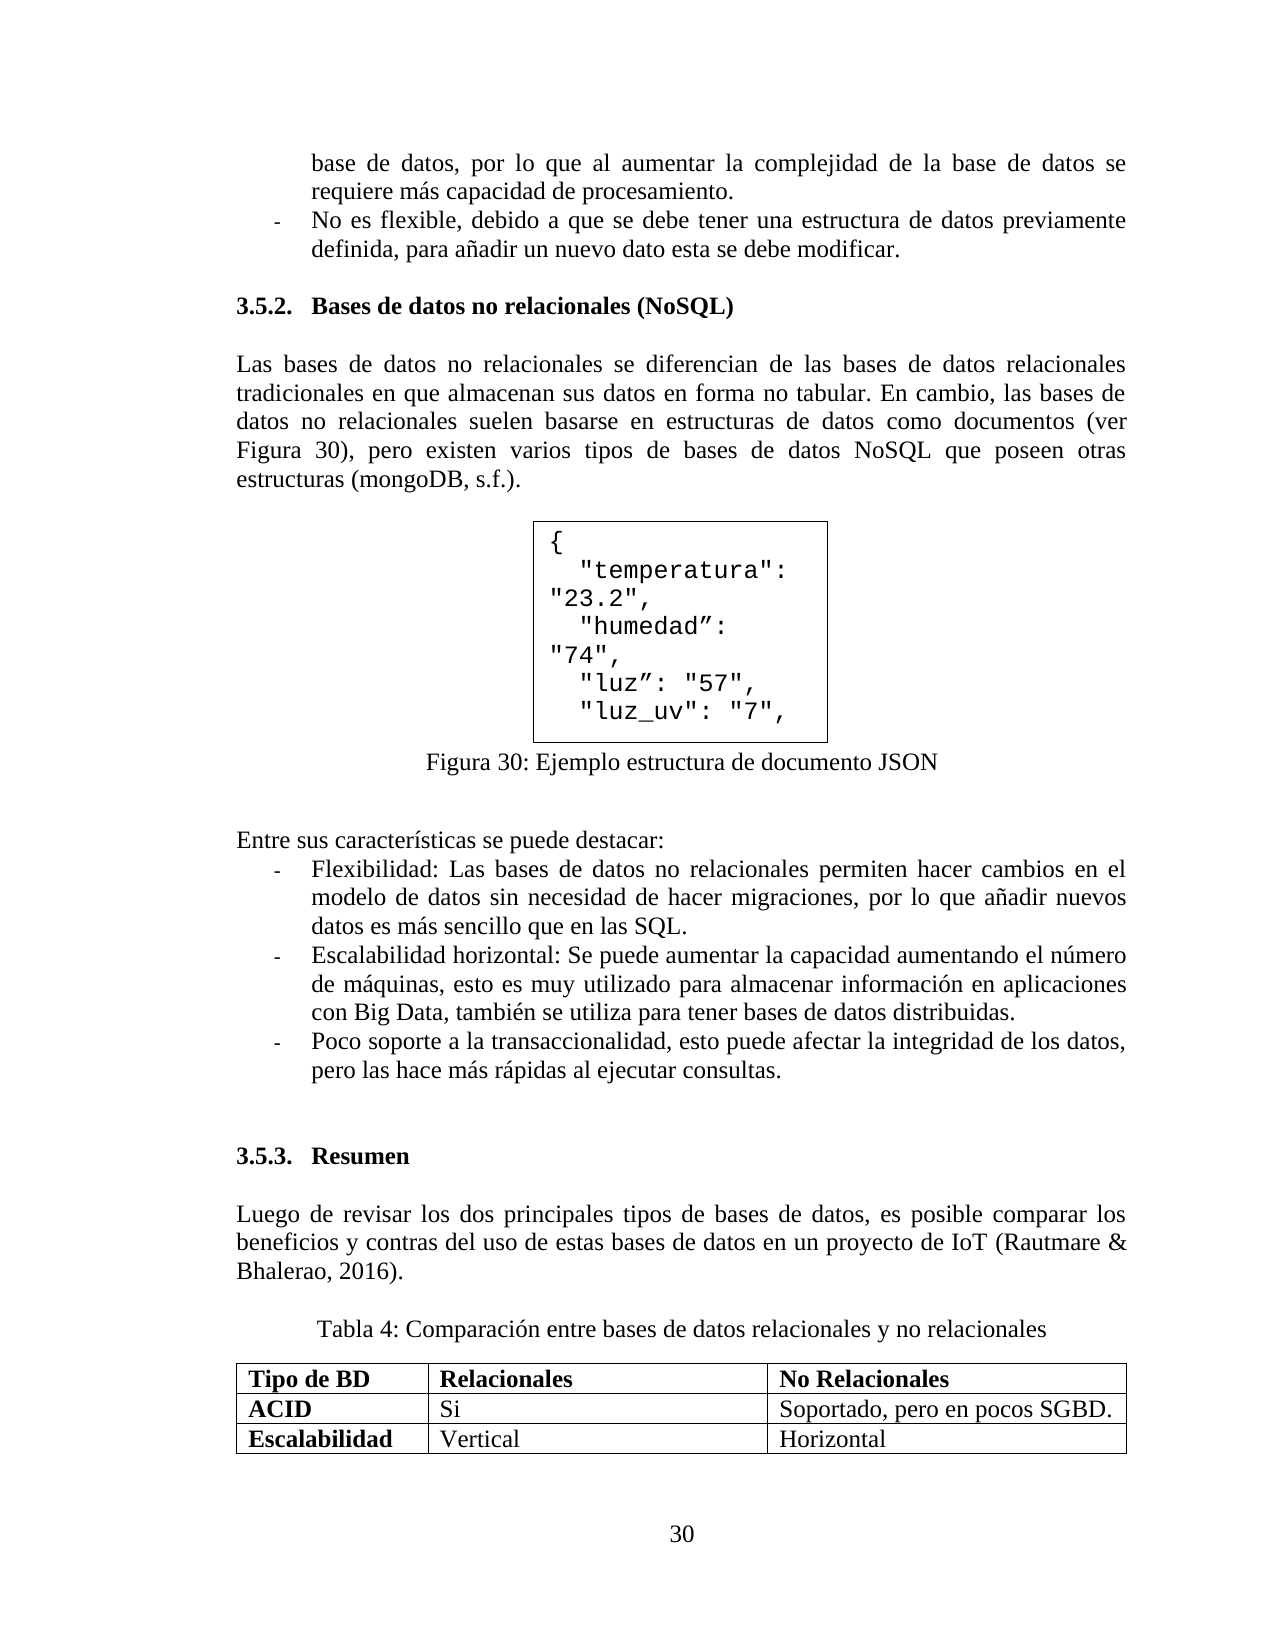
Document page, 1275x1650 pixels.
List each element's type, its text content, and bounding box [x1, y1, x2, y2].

table_cell Vertical [429, 1424, 767, 1453]
table_cell Horizontal [768, 1424, 1126, 1453]
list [274, 148, 1127, 205]
list Resumen [236, 1141, 1127, 1170]
list Bases de datos no relacionales (NoSQL) [236, 291, 1127, 320]
text Luego de revisar los dos principales tipos de bases de datos, es posible comparar los beneficios y contras del uso de estas bases de datos en un proyecto de IoT . [236, 1199, 1127, 1285]
text Entre sus características se puede destacar: [236, 825, 1127, 854]
table_header Relacionales [429, 1364, 767, 1393]
list Poco soporte a la transaccionalidad, esto puede afectar la integridad de los datos, pero las hace más rápidas al ejecutar consultas. [274, 1026, 1127, 1084]
list Flexibilidad: Las bases de datos no relacionales permiten hacer cambios en el modelo de datos sin necesidad de hacer migraciones, por lo que añadir nuevos datos es más sencillo que en las SQL. [274, 854, 1127, 940]
table_header Tipo de BD [237, 1364, 428, 1393]
table_header No Relacionales [768, 1364, 1126, 1393]
list No es flexible, debido a que se debe tener una estructura de datos previamente definida, para añadir un nuevo dato esta se debe modificar. [274, 205, 1127, 263]
text Figura 30: Ejemplo estructura de documento JSON [236, 747, 1127, 775]
text Tabla 4: Comparación entre bases de datos relacionales y no relacionales [236, 1314, 1127, 1342]
list Escalabilidad horizontal: Se puede aumentar la capacidad aumentando el número de máquinas, esto es muy utilizado para almacenar información en aplicaciones con Big Data, también se utiliza para tener bases de datos distribuidas. [274, 940, 1127, 1026]
text Las bases de datos no relacionales se diferencian de las bases de datos relacionales tradicionales en que almacenan sus datos en forma no tabular. En cambio, las bases de datos no relacionales suelen basarse en estructuras de datos como documentos (ver Figura 30), pero existen varios tipos de bases de datos NoSQL que poseen otras estructuras . [236, 349, 1127, 493]
table_cell Soportado, pero en pocos SGBD. [768, 1394, 1126, 1423]
table_cell Si [429, 1394, 767, 1423]
table_cell ACID [237, 1394, 428, 1423]
table_cell Escalabilidad [237, 1424, 428, 1453]
